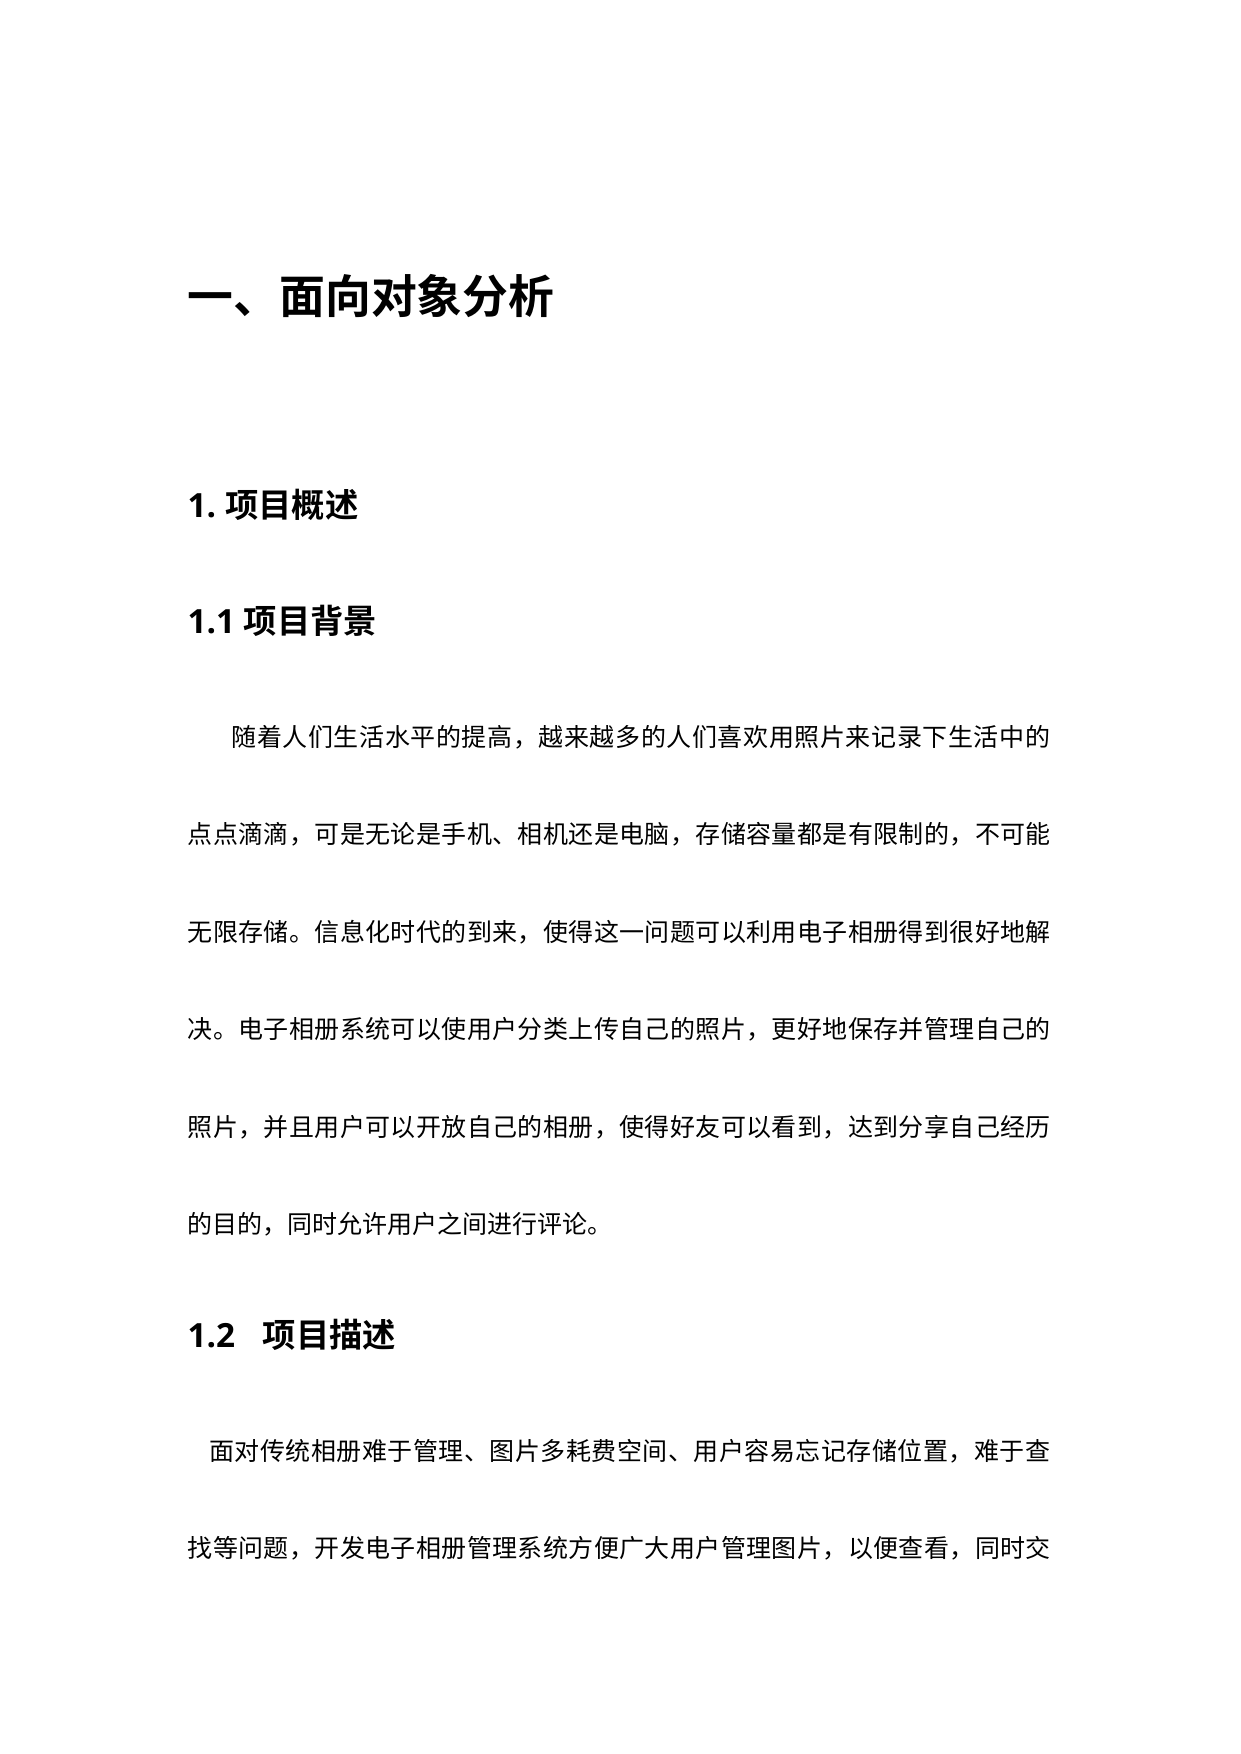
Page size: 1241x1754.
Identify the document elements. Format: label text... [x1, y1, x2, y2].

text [187, 1417, 1053, 1579]
subtitle 1.1 项目背景 [187, 586, 1053, 651]
text 随着人们生活水平的提高，越来越多的人们喜欢用照片来记录下生活中的点点滴滴，可是无论是手机、相机还是电脑，存储容量都是有限制的，不可能无限存储。信息化时代的到来，使得这一问题可以利用电子相册得到很好地解决。电子相册系统可以使用户分类上传自己的照片，更好地保存并管理自己的照片，并且用户可以开放自己的相册，使得好友可以看到，达到分享自己经历的目的，同时允许用户之间进行评论。 [187, 703, 1053, 1255]
subtitle 项目描述 [187, 1300, 1053, 1365]
subtitle 一、面向对象分析 [187, 245, 1053, 342]
subtitle 项目概述 [187, 470, 1053, 535]
